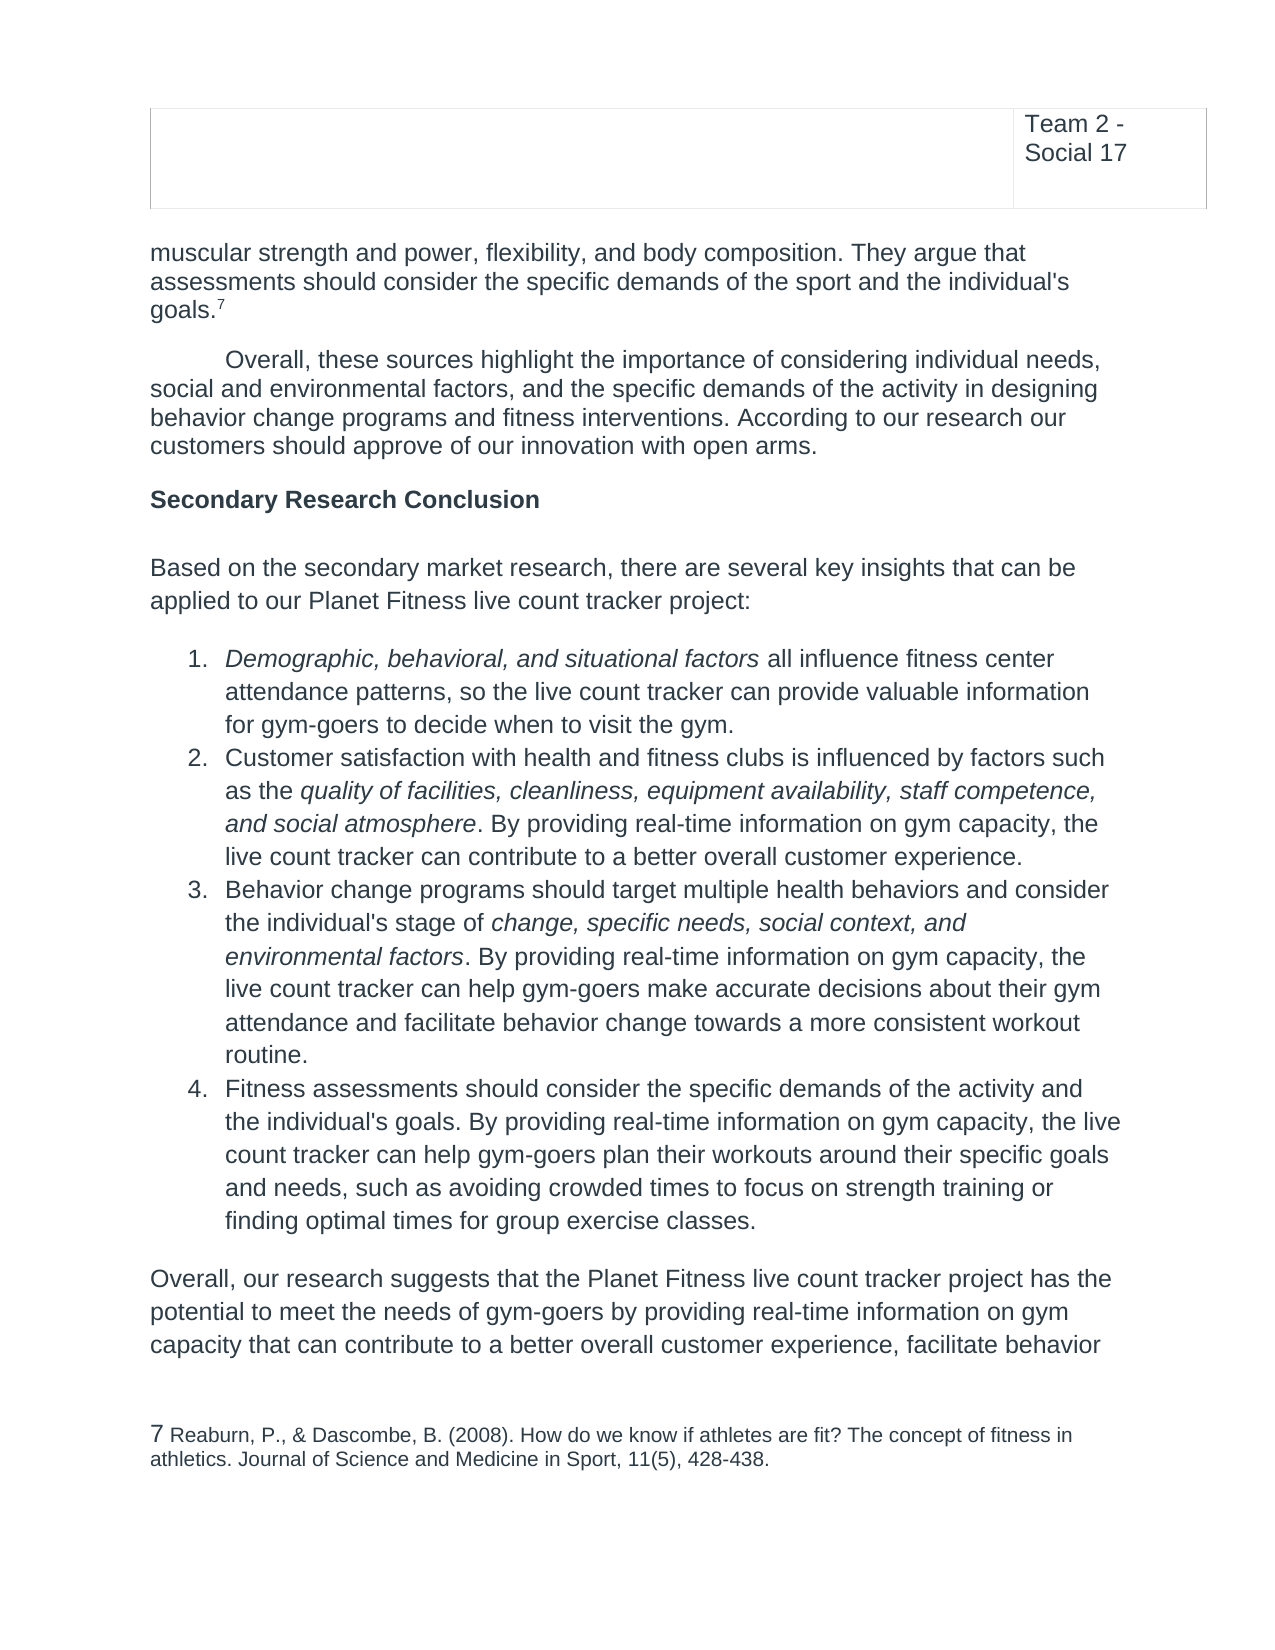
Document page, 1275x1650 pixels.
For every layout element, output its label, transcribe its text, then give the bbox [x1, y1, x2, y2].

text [150, 238, 1125, 324]
list Demographic, behavioral, and situational factors all influence fitness center attendance patterns, so the live count tracker can provide valuable information for gym-goers to decide when to visit the gym. [187, 644, 1125, 739]
list Fitness assessments should consider the specific demands of the activity and the individual's goals. By providing real-time information on gym capacity, the live count tracker can help gym-goers plan their workouts around their specific goals and needs, such as avoiding crowded times to focus on strength training or finding optimal times for group exercise classes. [187, 1073, 1125, 1234]
list Behavior change programs should target multiple health behaviors and consider the individual's stage of change, specific needs, social context, and environmental factors. By providing real-time information on gym capacity, the live count tracker can help gym-goers make accurate decisions about their gym attendance and facilitate behavior change towards a more consistent workout routine. [187, 875, 1125, 1069]
list Customer satisfaction with health and fitness clubs is influenced by factors such as the quality of facilities, cleanliness, equipment availability, staff competence, and social atmosphere. By providing real-time information on gym capacity, the live count tracker can contribute to a better overall customer experience. [187, 743, 1125, 871]
subtitle Secondary Research Conclusion [150, 485, 1125, 514]
text Based on the secondary market research, there are several key insights that can be applied to our Planet Fitness live count tracker project: [150, 553, 1125, 615]
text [150, 1264, 1125, 1358]
text Overall, these sources highlight the importance of considering individual needs, social and environmental factors, and the specific demands of the activity in designing behavior change programs and fitness interventions. According to our research our customers should approve of our innovation with open arms. [150, 345, 1125, 460]
